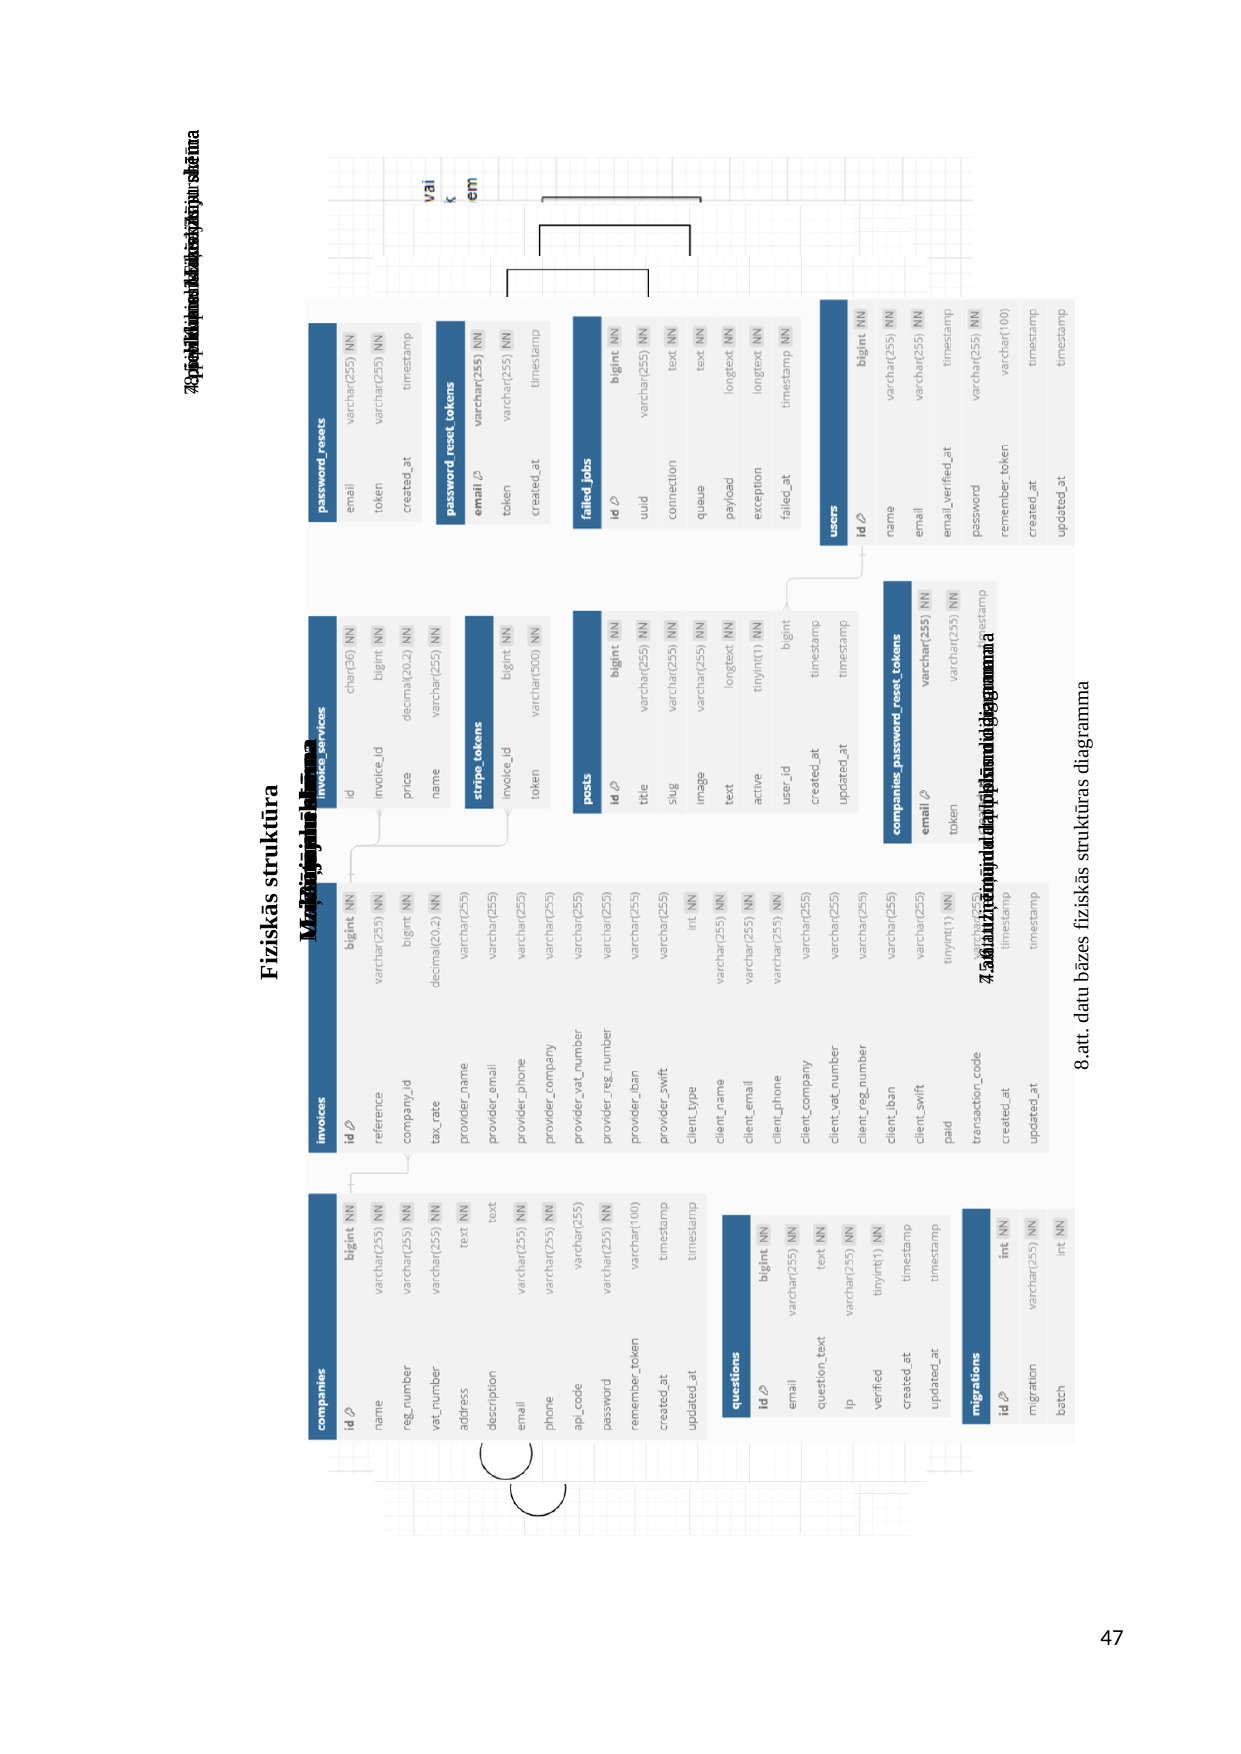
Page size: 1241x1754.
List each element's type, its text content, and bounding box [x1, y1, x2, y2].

table_header 8.pielikums. Fiziskās struktūra [166, 131, 235, 621]
table_header Fiziskās struktūra [230, 644, 303, 1121]
table_header Maksājumu shēma [269, 603, 342, 1080]
picture [305, 158, 1075, 1536]
table_header 7.att. uzņēmumu datu plūsmu diagramma [960, 284, 1009, 1334]
table_header 8.att. datu bāzes fiziskās struktūras diagramma [1055, 351, 1104, 1401]
